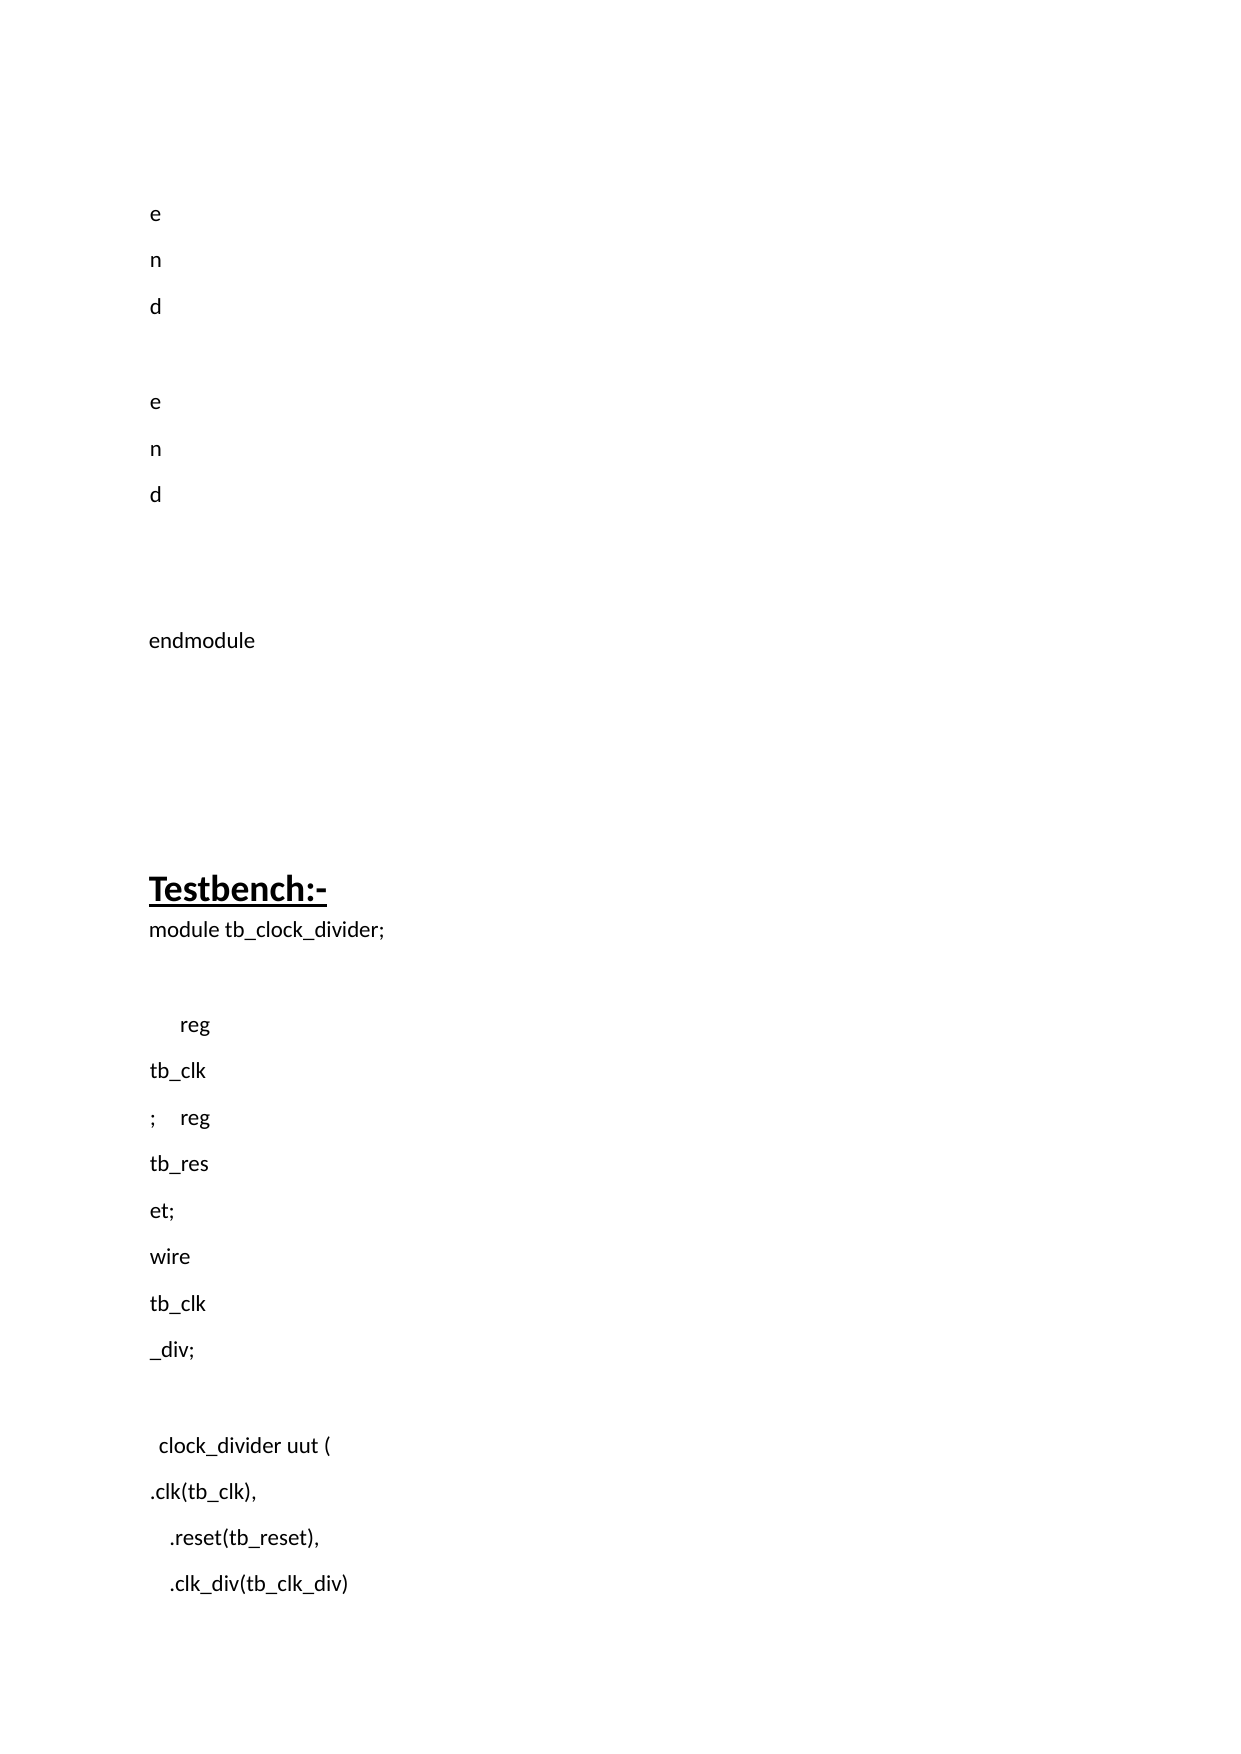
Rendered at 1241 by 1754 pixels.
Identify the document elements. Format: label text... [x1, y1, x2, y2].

text module tb_clock_divider; [148, 915, 894, 943]
text clock_divider uut ( .clk(tb_clk), [148, 1431, 346, 1505]
subtitle Testbench:- [148, 865, 431, 911]
text .clk_div(tb_clk_div) [148, 1569, 894, 1597]
text endmodule [148, 626, 894, 654]
text reg tb_clk; reg tb_reset; wire tb_clk_div; [148, 1010, 210, 1363]
text .reset(tb_reset), [148, 1523, 894, 1551]
